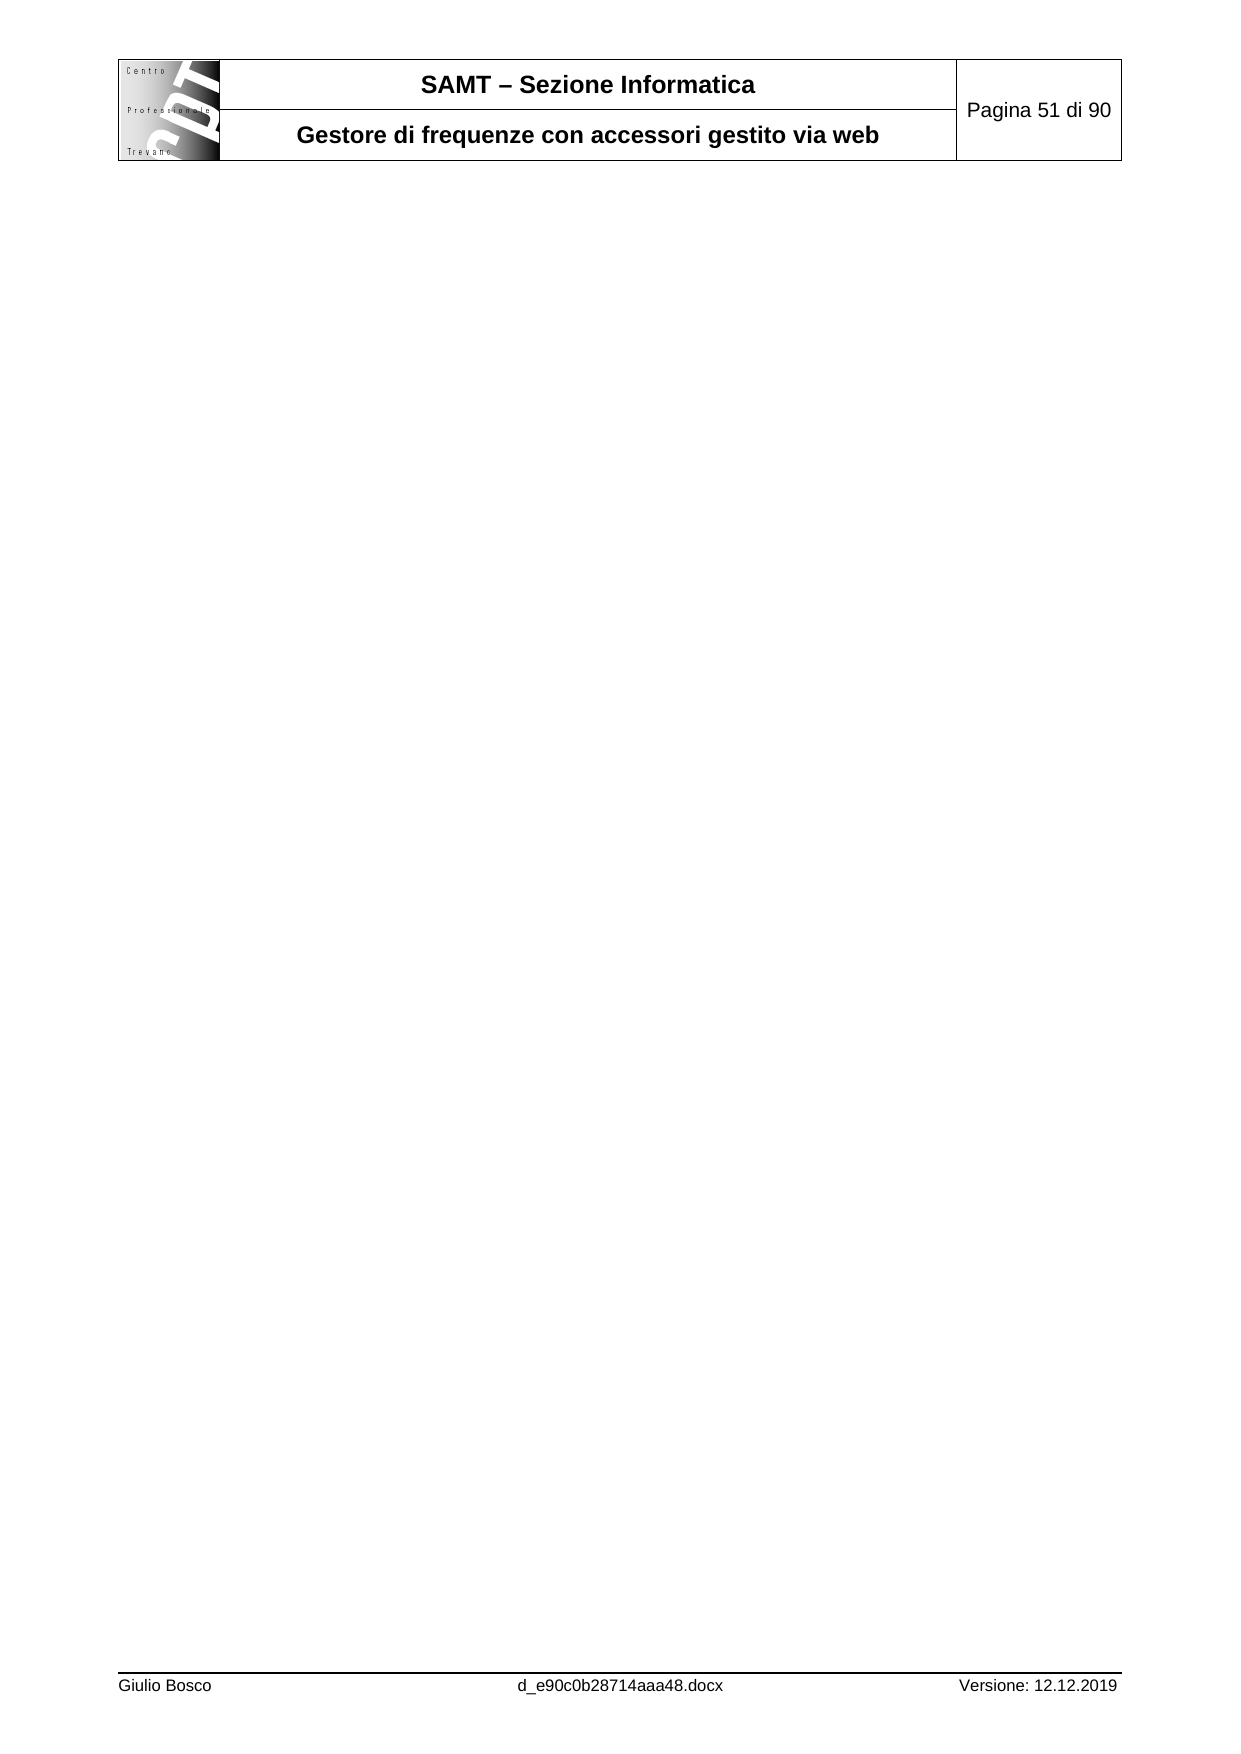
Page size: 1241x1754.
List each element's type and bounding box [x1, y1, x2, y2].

picture [119, 60, 220, 160]
